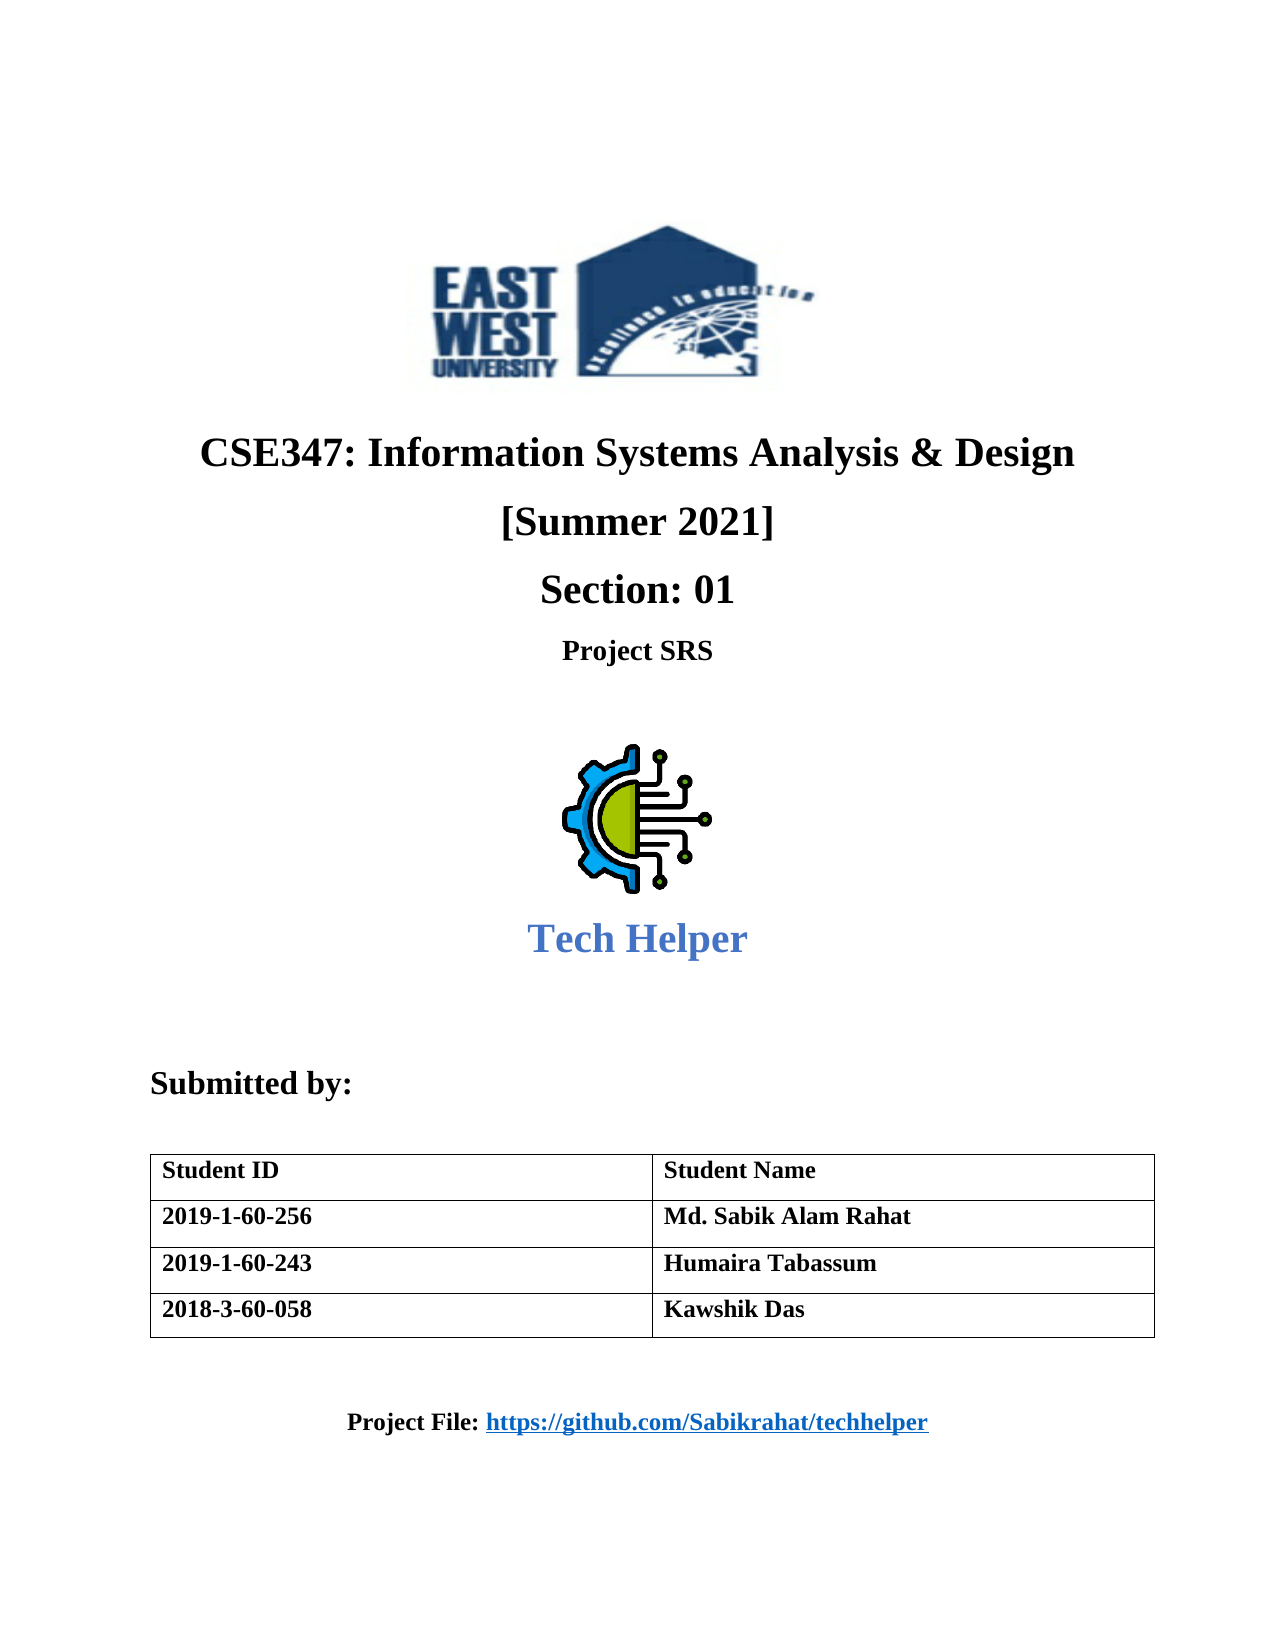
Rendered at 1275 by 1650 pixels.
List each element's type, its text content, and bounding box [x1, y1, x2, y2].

table_cell Md. Sabik Alam Rahat [653, 1201, 1154, 1247]
text Tech Helper [150, 914, 1125, 962]
table_header Student Name [653, 1155, 1154, 1200]
table_cell 2018-3-60-058 [151, 1294, 652, 1337]
table_header Student ID [151, 1155, 652, 1200]
text Section: 01 [150, 564, 1125, 612]
text Project File: https://github.com/Sabikrahat/techhelper [150, 1407, 1125, 1435]
text [Summer 2021] [150, 496, 1125, 544]
table_cell 2019-1-60-243 [151, 1248, 652, 1293]
text Project SRS [150, 633, 1125, 666]
text Submitted by: [150, 1063, 1125, 1101]
table_cell 2019-1-60-256 [151, 1201, 652, 1247]
picture [562, 744, 712, 894]
table_cell Humaira Tabassum [653, 1248, 1154, 1293]
table_cell Kawshik Das [653, 1294, 1154, 1337]
text CSE347: Information Systems Analysis & Design [150, 428, 1125, 476]
picture [406, 198, 843, 408]
